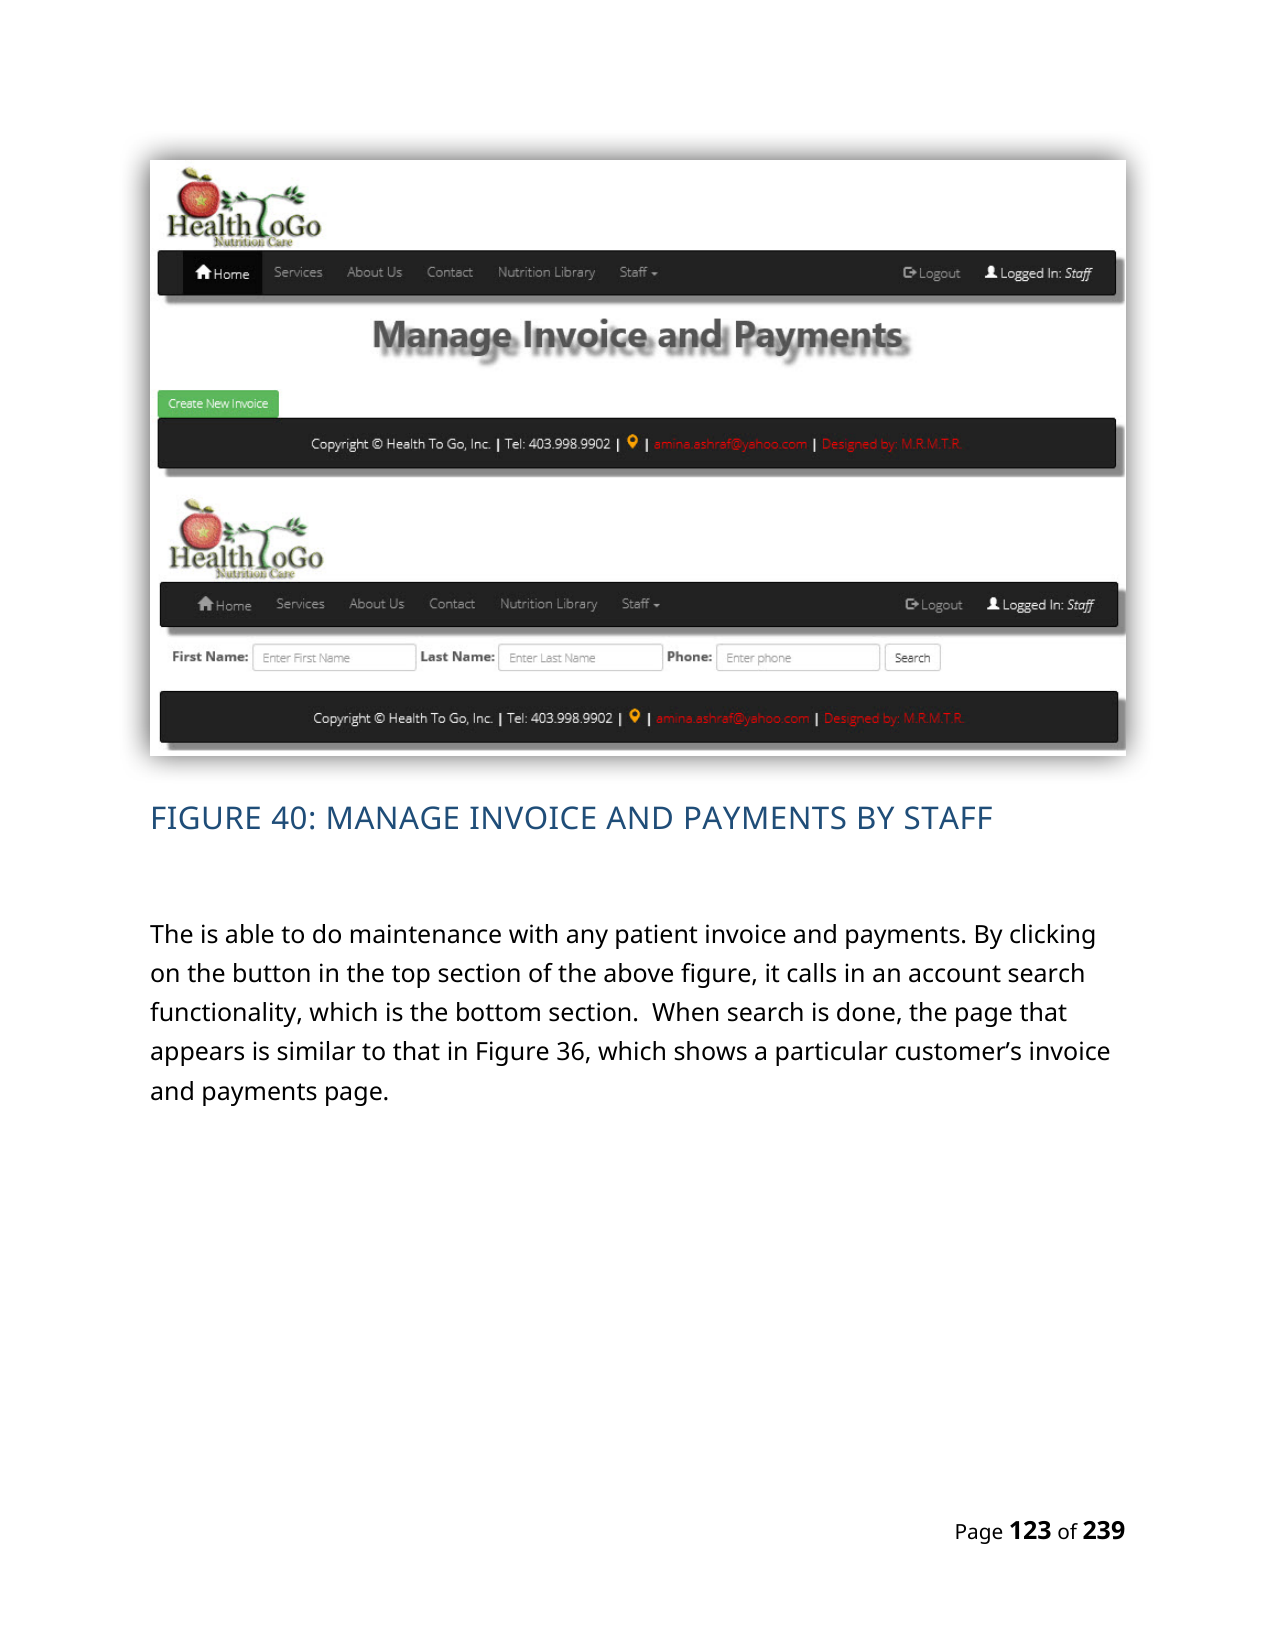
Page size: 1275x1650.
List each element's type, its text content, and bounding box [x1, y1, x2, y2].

picture [150, 160, 1126, 756]
text The is able to do maintenance with any patient invoice and payments. By clicking on the button in the top section of the above figure, it calls in an account search functionality, which is the bottom section. When search is done, the page that appears is similar to that in Figure 36, which shows a particular customer’s invoice and payments page. [150, 917, 1125, 1107]
